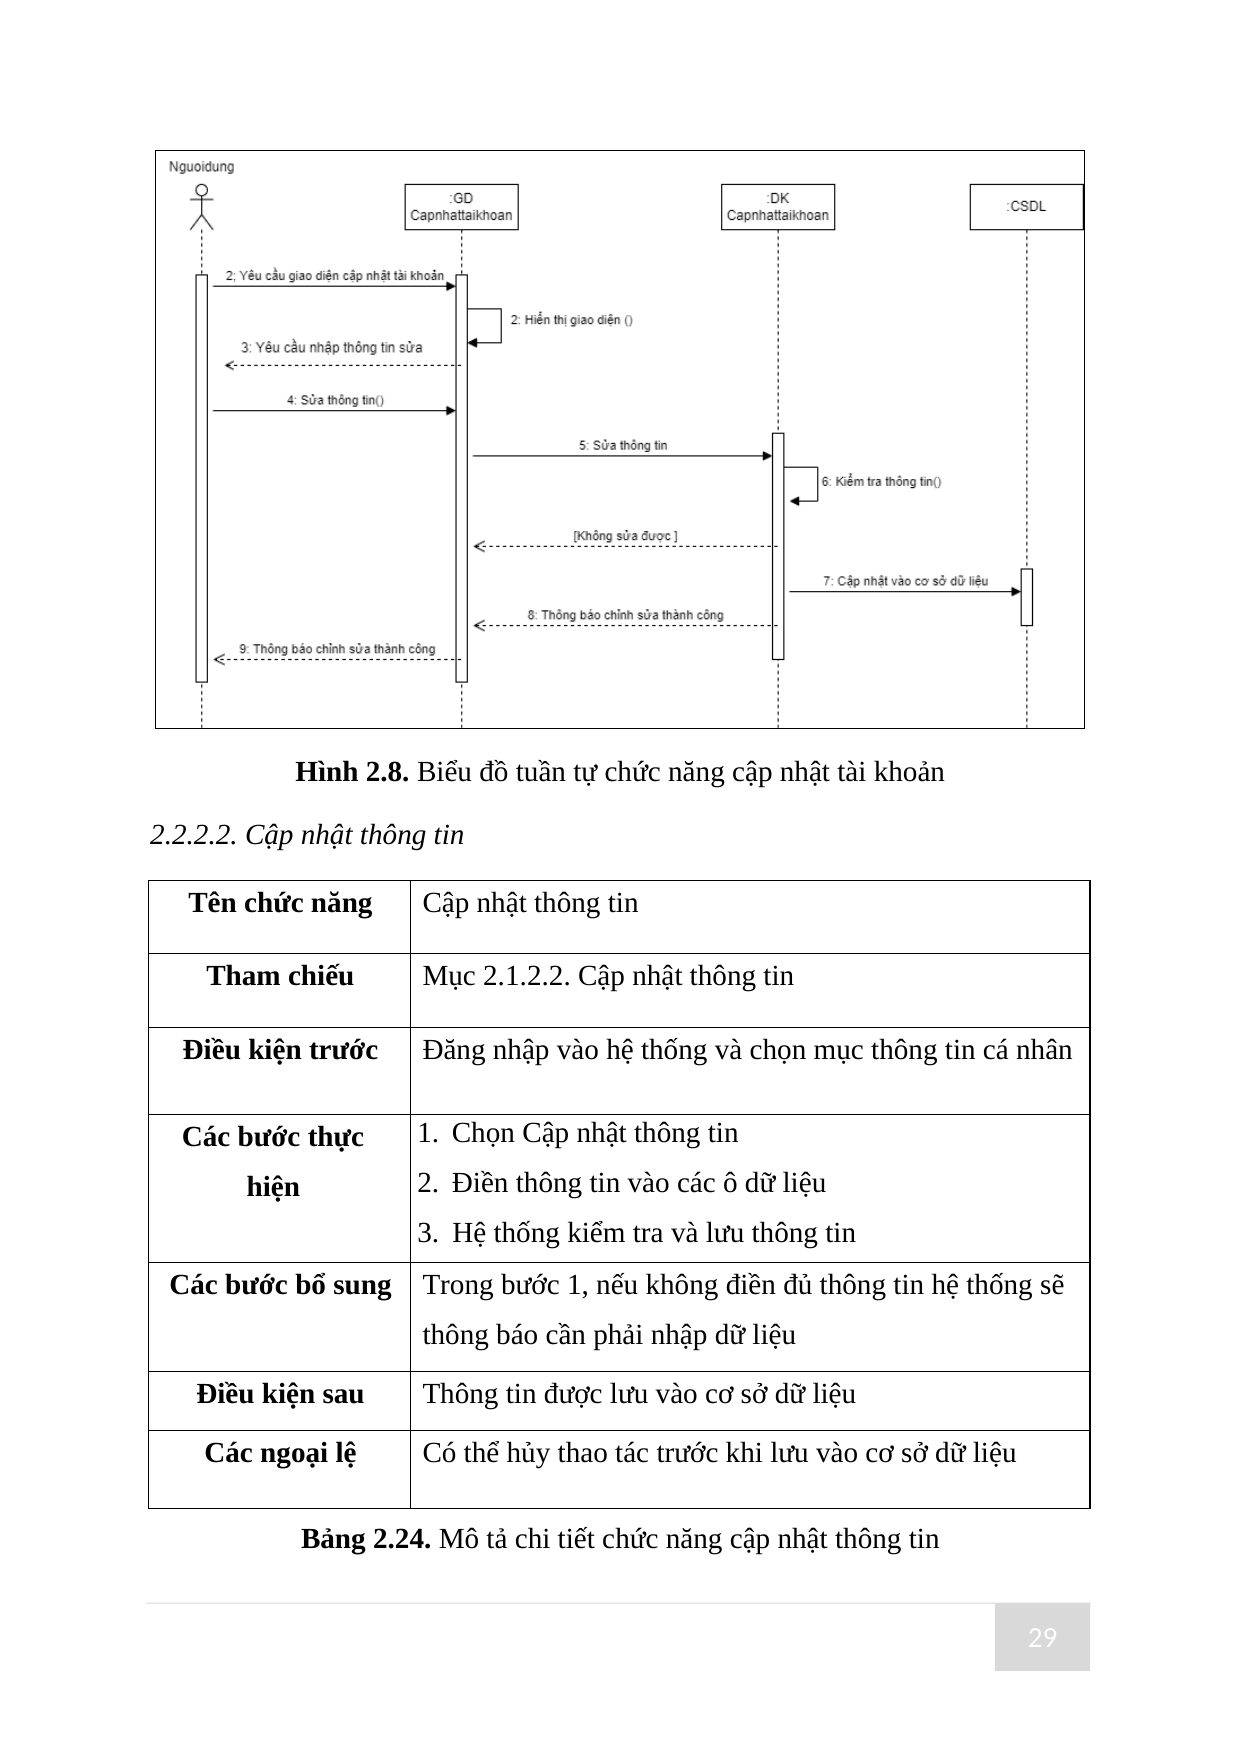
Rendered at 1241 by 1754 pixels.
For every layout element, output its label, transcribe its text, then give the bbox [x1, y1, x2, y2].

table_cell Các bước bổ sung [149, 1263, 410, 1371]
table_cell Các bước thực hiện [149, 1115, 410, 1262]
picture [156, 151, 1084, 728]
text 2.2.2.2. Cập nhật thông tin [150, 817, 1090, 851]
table_cell Mục 2.1.2.2. Cập nhật thông tin [411, 954, 1089, 1027]
table_cell Chọn Cập nhật thông tin Điền thông tin vào các ô dữ liệu Hệ thống kiểm tra và lưu thông tin [411, 1115, 1089, 1262]
table_cell Có thể hủy thao tác trước khi lưu vào cơ sở dữ liệu [411, 1431, 1089, 1508]
table_cell Điều kiện trước [149, 1028, 410, 1114]
table_cell Điều kiện sau [149, 1372, 410, 1429]
table_header Tên chức năng [149, 881, 410, 953]
table_cell Thông tin được lưu vào cơ sở dữ liệu [411, 1372, 1089, 1429]
table_cell Đăng nhập vào hệ thống và chọn mục thông tin cá nhân [411, 1028, 1089, 1114]
text Bảng 2.24. Mô tả chi tiết chức năng cập nhật thông tin [150, 1522, 1090, 1555]
table_cell Tham chiếu [149, 954, 410, 1027]
table_header Cập nhật thông tin [411, 881, 1089, 953]
table_cell Các ngoại lệ [149, 1431, 410, 1508]
table_cell Trong bước 1, nếu không điền đủ thông tin hệ thống sẽ thông báo cần phải nhập dữ liệu [411, 1263, 1089, 1371]
text Hình 2.8. Biểu đồ tuần tự chức năng cập nhật tài khoản [150, 754, 1090, 788]
